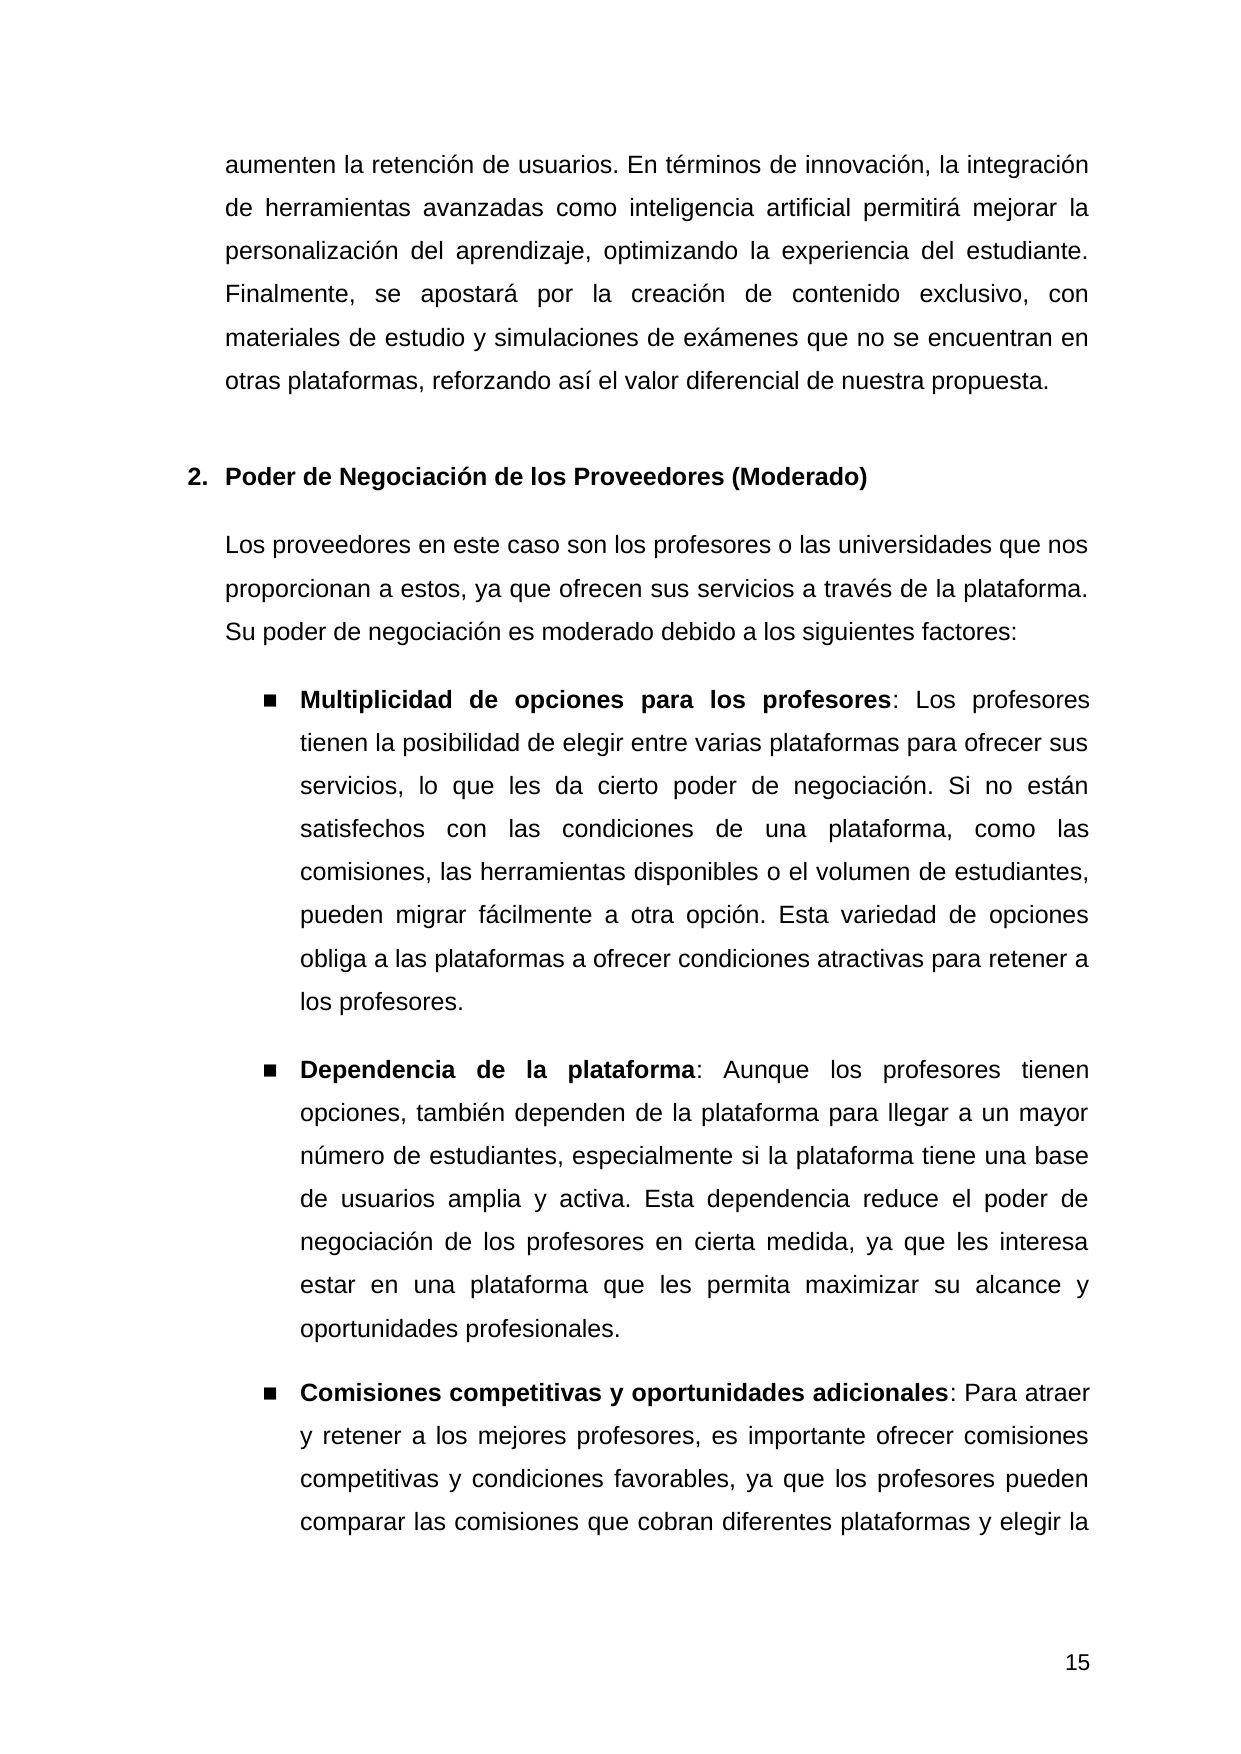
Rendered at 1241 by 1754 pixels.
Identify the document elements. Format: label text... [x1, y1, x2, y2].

text Los proveedores en este caso son los profesores o las universidades que nos proporcionan a estos, ya que ofrecen sus servicios a través de la plataforma. Su poder de negociación es moderado debido a los siguientes factores: [225, 530, 1090, 645]
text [225, 150, 1090, 394]
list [262, 1377, 1090, 1536]
list Multiplicidad de opciones para los profesores: Los profesores tienen la posibilidad de elegir entre varias plataformas para ofrecer sus servicios, lo que les da cierto poder de negociación. Si no están satisfechos con las condiciones de una plataforma, como las comisiones, las herramientas disponibles o el volumen de estudiantes, pueden migrar fácilmente a otra opción. Esta variedad de opciones obliga a las plataformas a ofrecer condiciones atractivas para retener a los profesores. [262, 685, 1090, 1015]
list Dependencia de la plataforma: Aunque los profesores tienen opciones, también dependen de la plataforma para llegar a un mayor número de estudiantes, especialmente si la plataforma tiene una base de usuarios amplia y activa. Esta dependencia reduce el poder de negociación de los profesores en cierta medida, ya que les interesa estar en una plataforma que les permita maximizar su alcance y oportunidades profesionales. [262, 1055, 1090, 1342]
list Poder de Negociación de los Proveedores (Moderado) [187, 462, 1090, 491]
